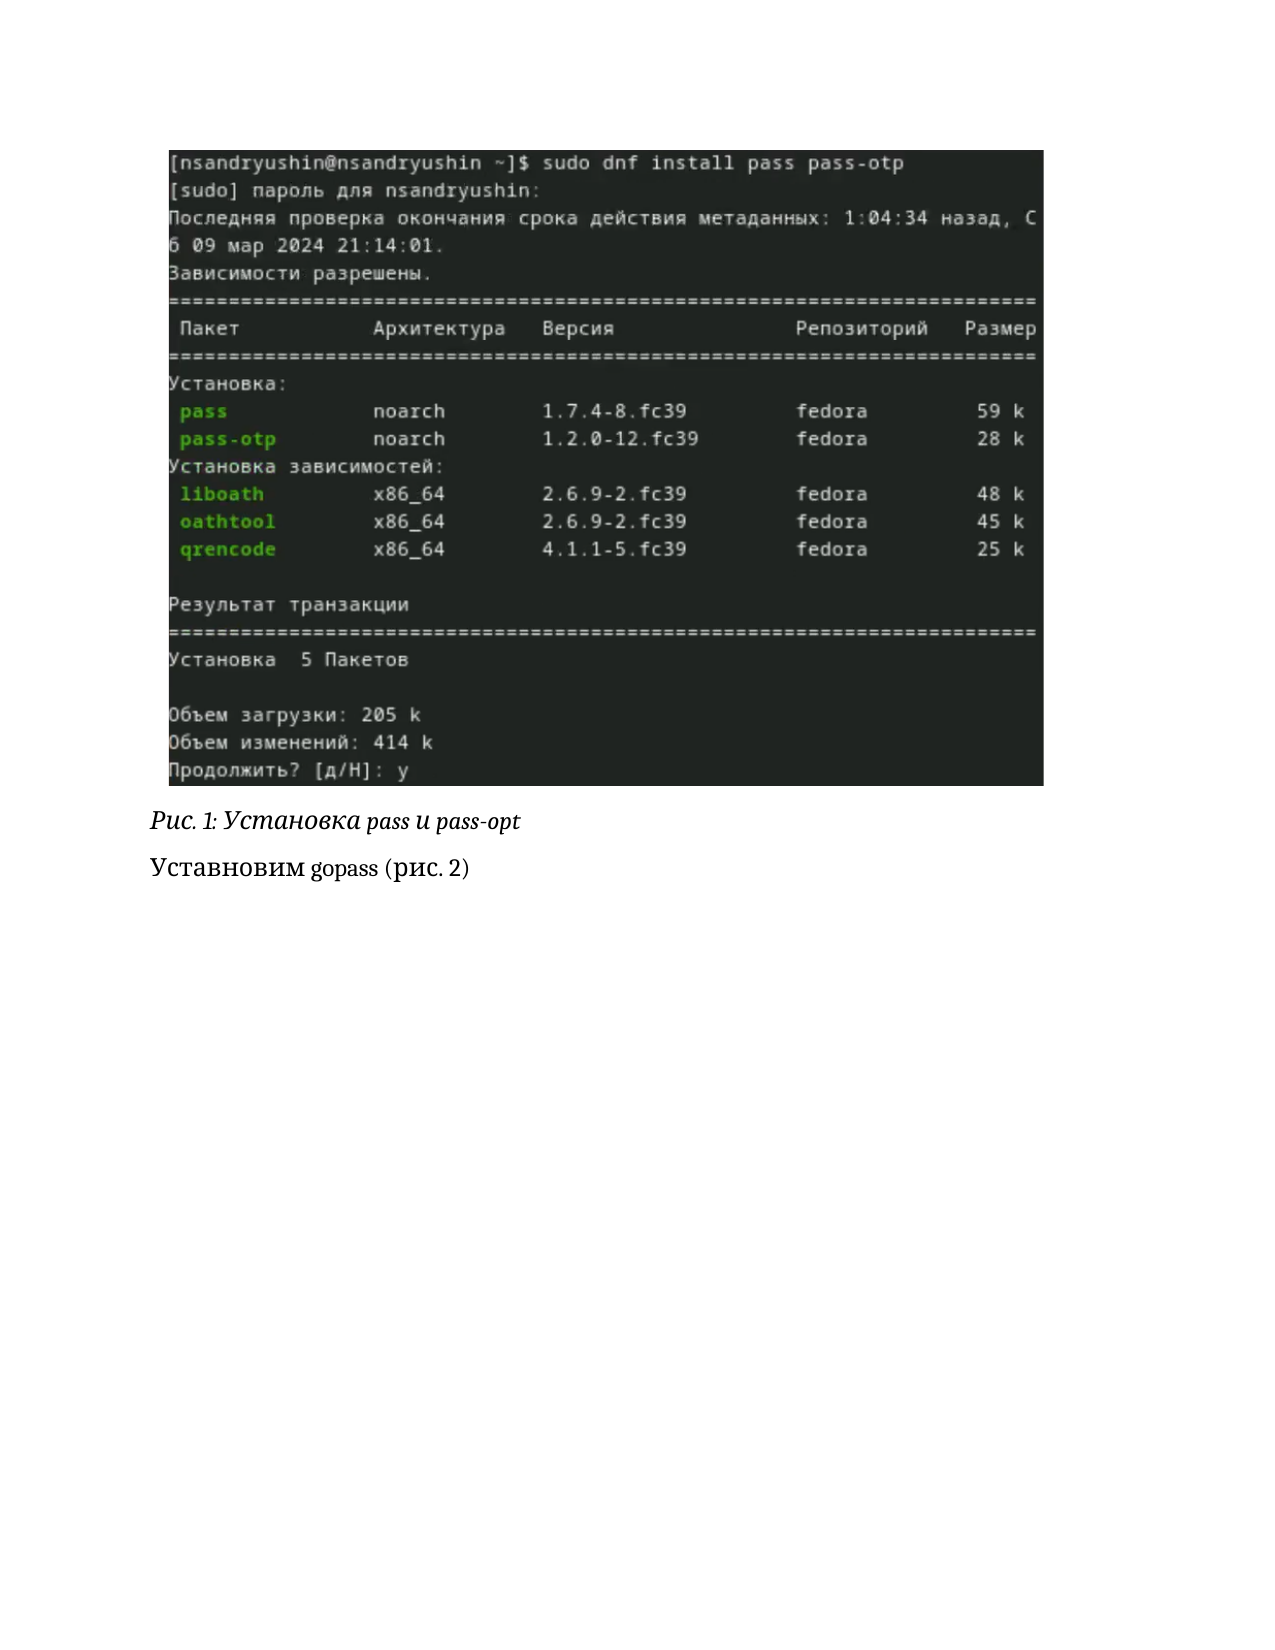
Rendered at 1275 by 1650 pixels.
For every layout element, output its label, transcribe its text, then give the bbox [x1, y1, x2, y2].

text Уставновим gopass (рис. 2) [150, 854, 1125, 883]
picture [168, 150, 1044, 786]
text Рис. 1: Установка pass и pass-opt [150, 807, 1125, 836]
